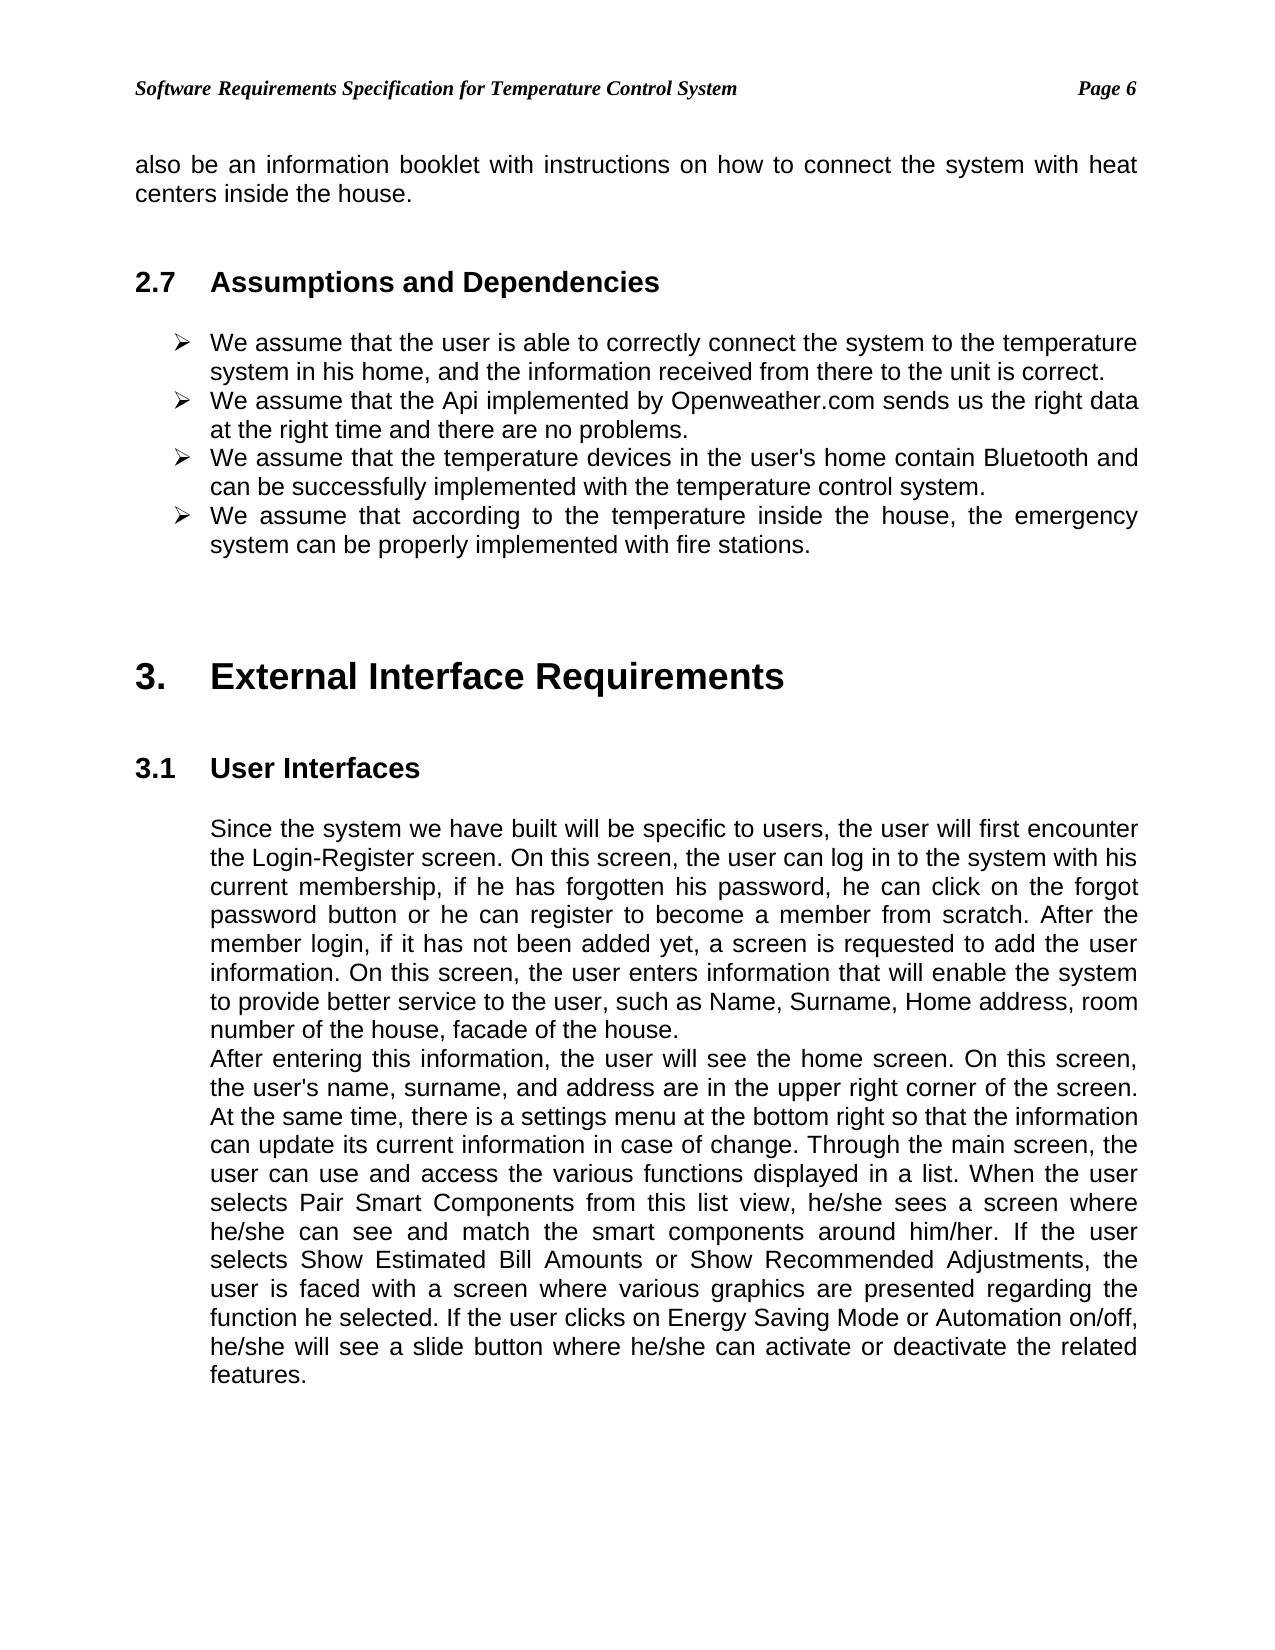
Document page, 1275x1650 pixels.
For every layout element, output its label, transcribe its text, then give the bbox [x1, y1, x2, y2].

list We assume that the user is able to correctly connect the system to the temperature system in his home, and the information received from there to the unit is correct. [172, 328, 1140, 386]
subtitle User Interfaces [135, 751, 1140, 785]
list We assume that the temperature devices in the user's home contain Bluetooth and can be successfully implemented with the temperature control system. [172, 443, 1140, 501]
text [135, 150, 1140, 207]
list We assume that according to the temperature inside the house, the emergency system can be properly implemented with fire stations. [172, 501, 1140, 558]
text Since the system we have built will be specific to users, the user will first encounter the Login-Register screen. On this screen, the user can log in to the system with his current membership, if he has forgotten his password, he can click on the forgot password button or he can register to become a member from scratch. After the member login, if it has not been added yet, a screen is requested to add the user information. On this screen, the user enters information that will enable the system to provide better service to the user, such as Name, Surname, Home address, room number of the house, facade of the house. [210, 814, 1140, 1044]
list We assume that the Api implemented by Openweather.com sends us the right data at the right time and there are no problems. [172, 386, 1140, 443]
subtitle External Interface Requirements [135, 654, 1140, 697]
subtitle Assumptions and Dependencies [135, 265, 1140, 299]
text After entering this information, the user will see the home screen. On this screen, the user's name, surname, and address are in the upper right corner of the screen. At the same time, there is a settings menu at the bottom right so that the information can update its current information in case of change. Through the main screen, the user can use and access the various functions displayed in a list. When the user selects Pair Smart Components from this list view, he/she sees a screen where he/she can see and match the smart components around him/her. If the user selects Show Estimated Bill Amounts or Show Recommended Adjustments, the user is faced with a screen where various graphics are presented regarding the function he selected. If the user clicks on Energy Saving Mode or Automation on/off, he/she will see a slide button where he/she can activate or deactivate the related features. [210, 1044, 1140, 1389]
